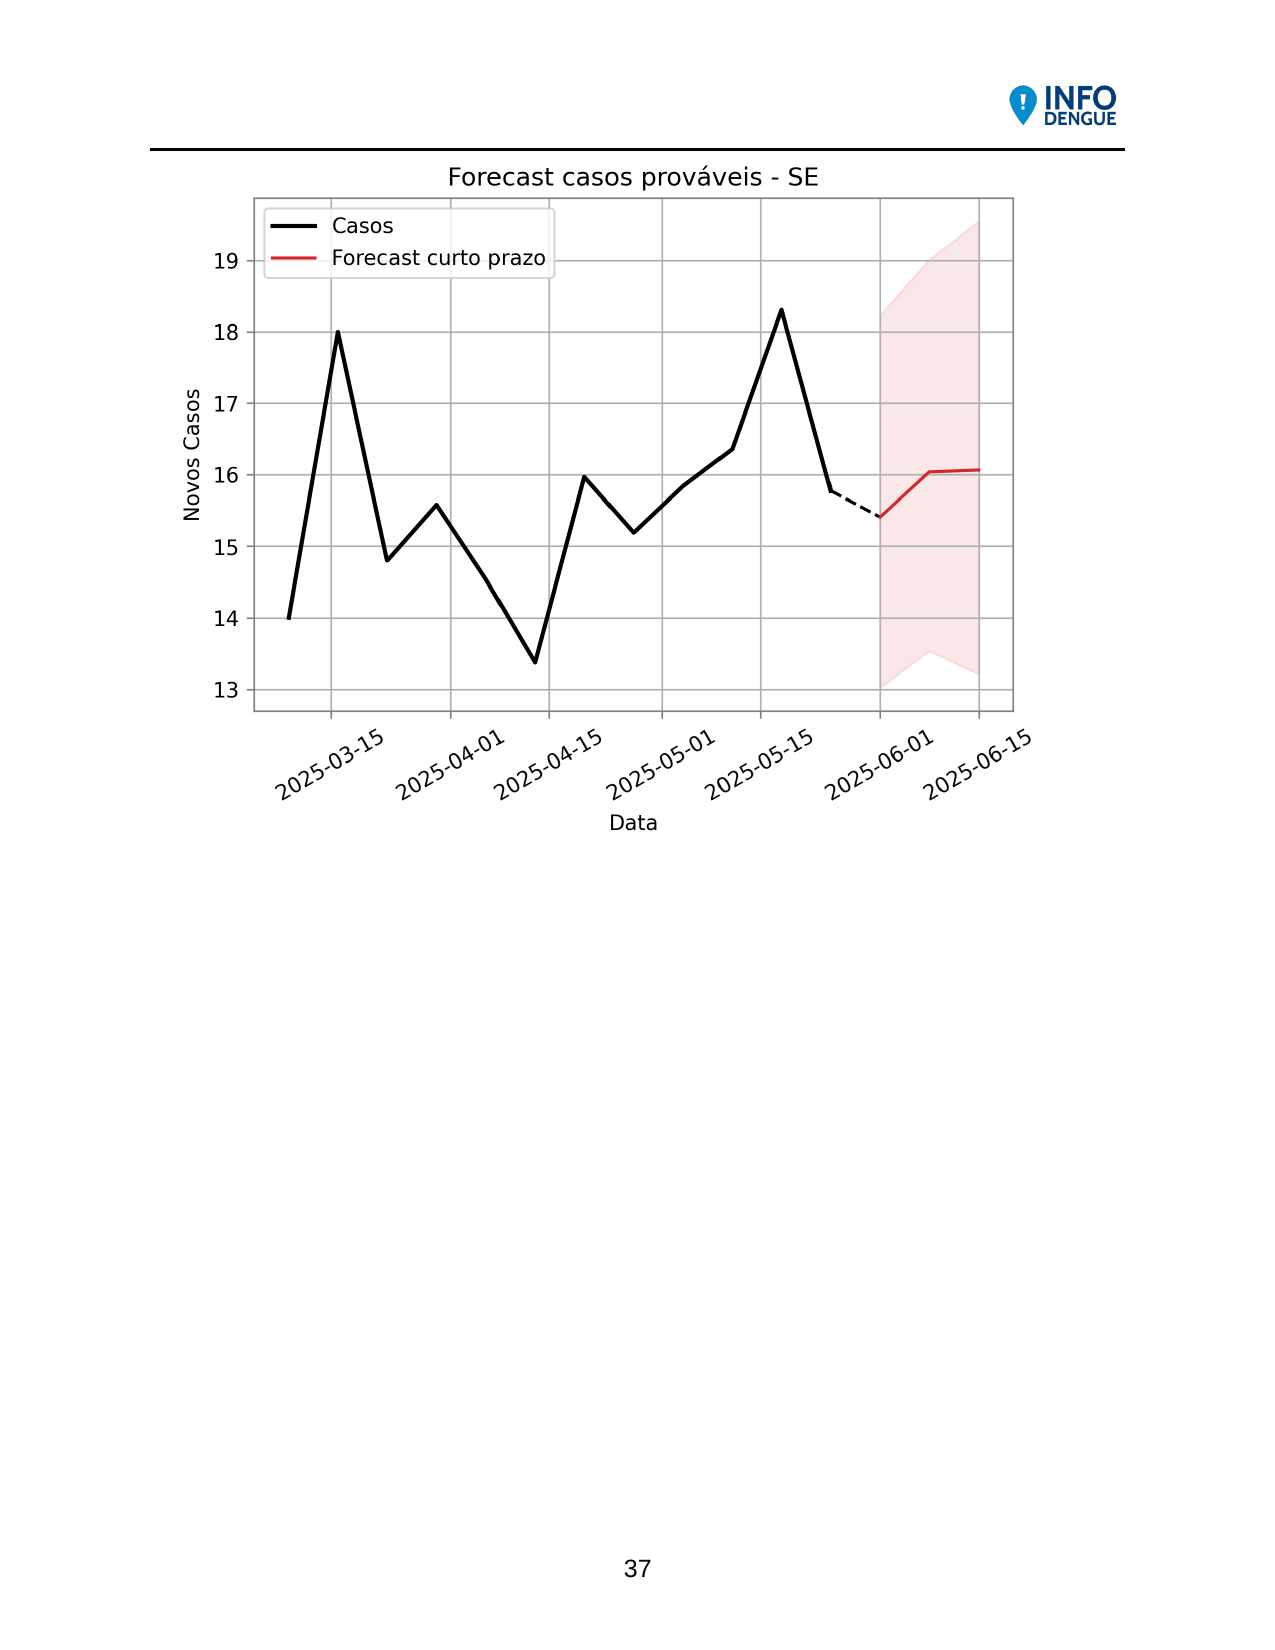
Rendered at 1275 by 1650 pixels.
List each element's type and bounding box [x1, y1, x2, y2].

picture [1000, 75, 1125, 136]
picture [168, 151, 1051, 849]
